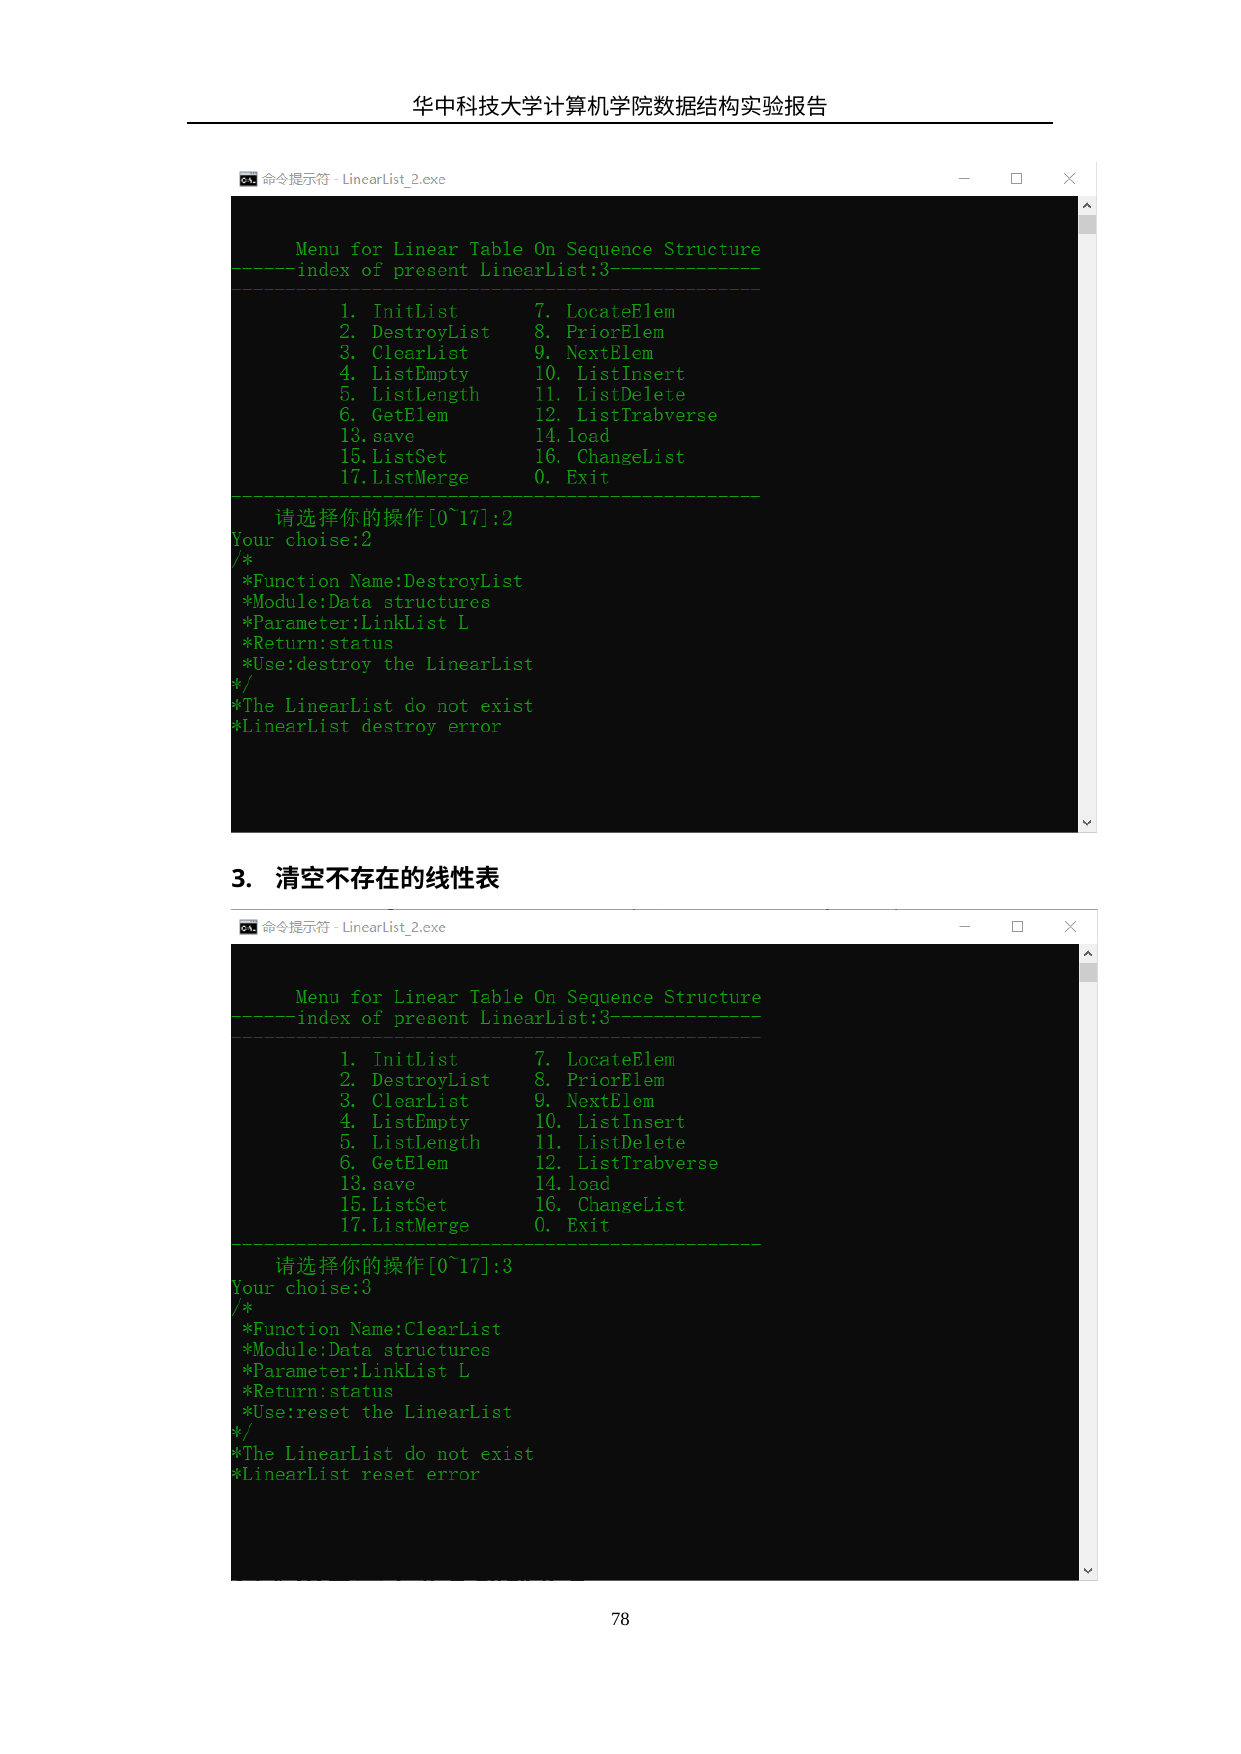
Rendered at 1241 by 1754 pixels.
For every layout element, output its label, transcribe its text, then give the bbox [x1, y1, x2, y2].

list 清空不存在的线性表 [187, 844, 1053, 909]
picture [231, 909, 1098, 1581]
picture [231, 162, 1097, 833]
